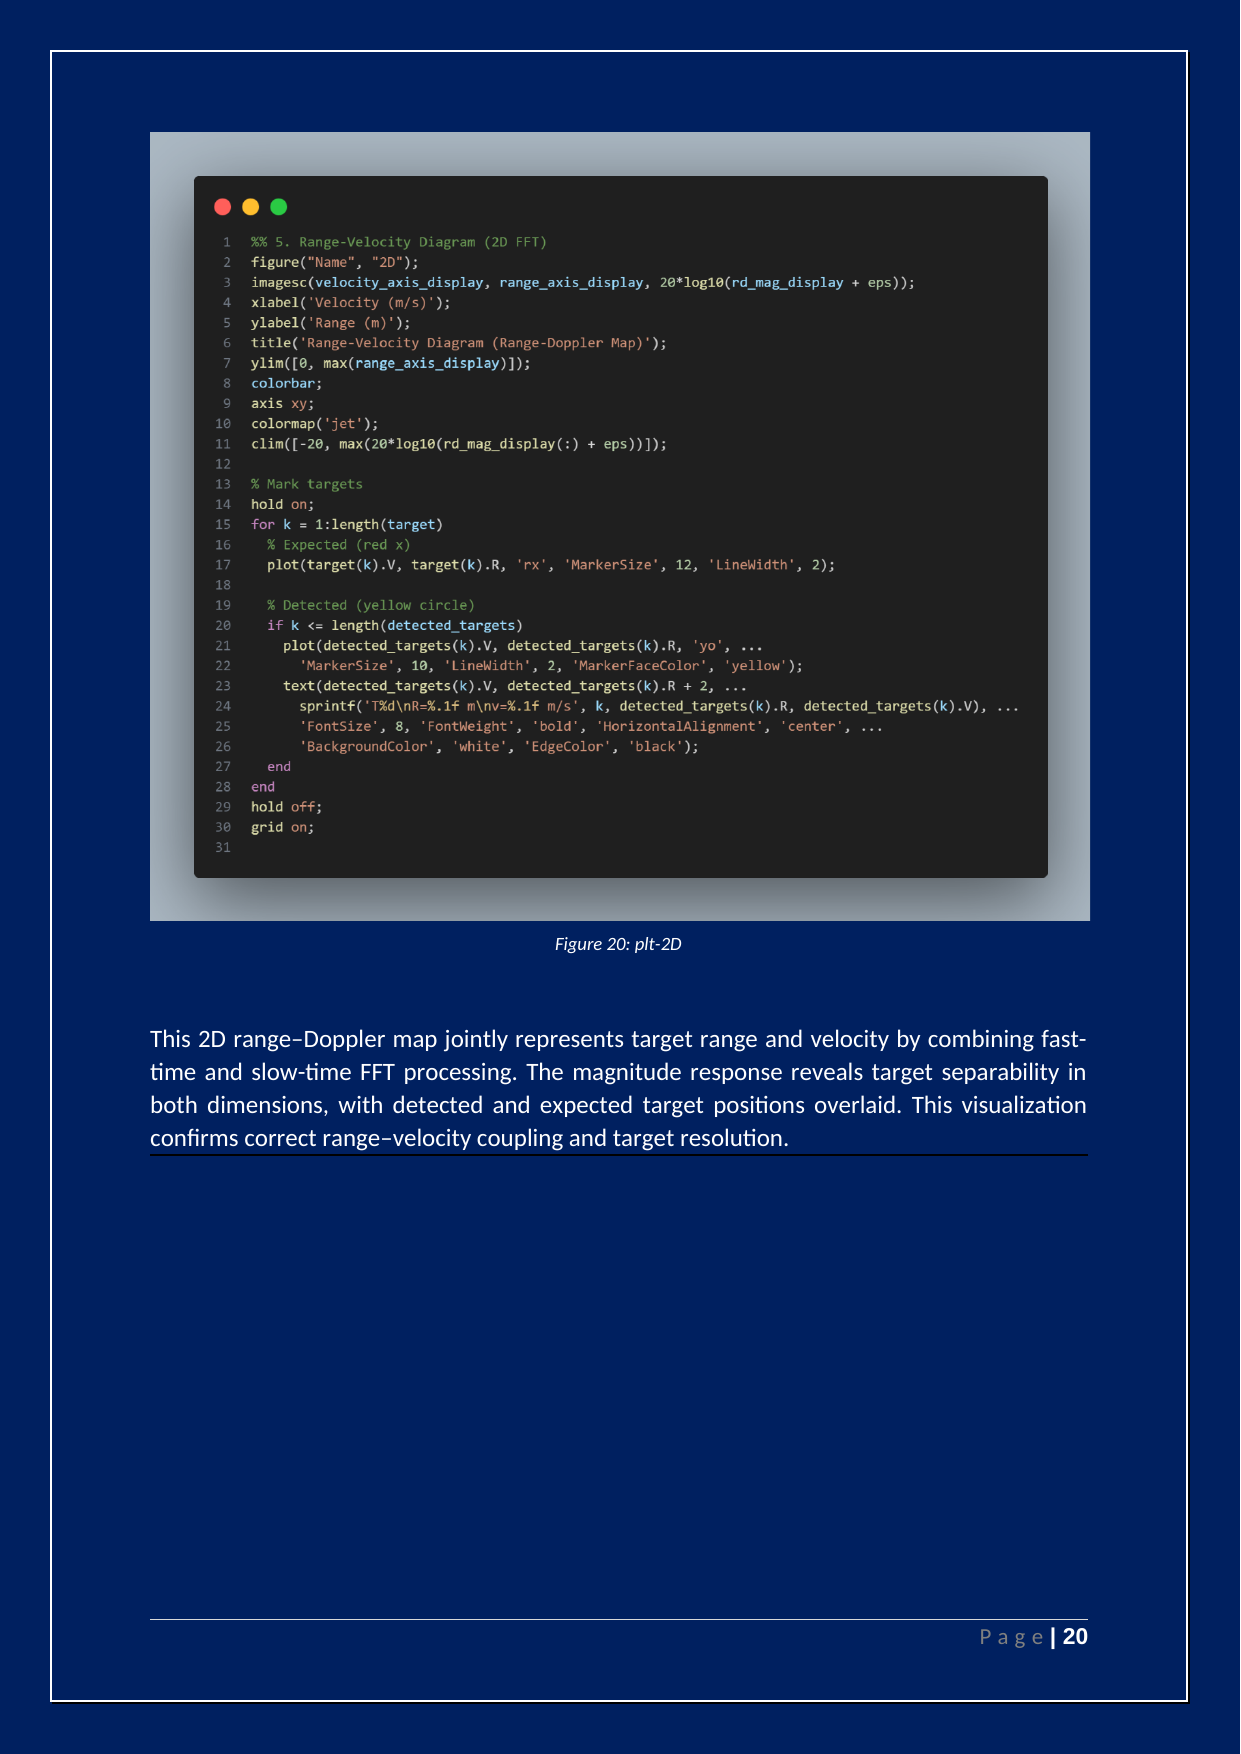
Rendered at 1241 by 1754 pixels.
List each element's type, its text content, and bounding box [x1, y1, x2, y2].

text This 2D range–Doppler map jointly represents target range and velocity by combining fast-time and slow-time FFT processing. The magnitude response reveals target separability in both dimensions, with detected and expected target positions overlaid. This visualization confirms correct range–velocity coupling and target resolution. [150, 1023, 1088, 1154]
picture [150, 132, 1091, 921]
text Figure 20: plt-2D [150, 932, 1088, 955]
